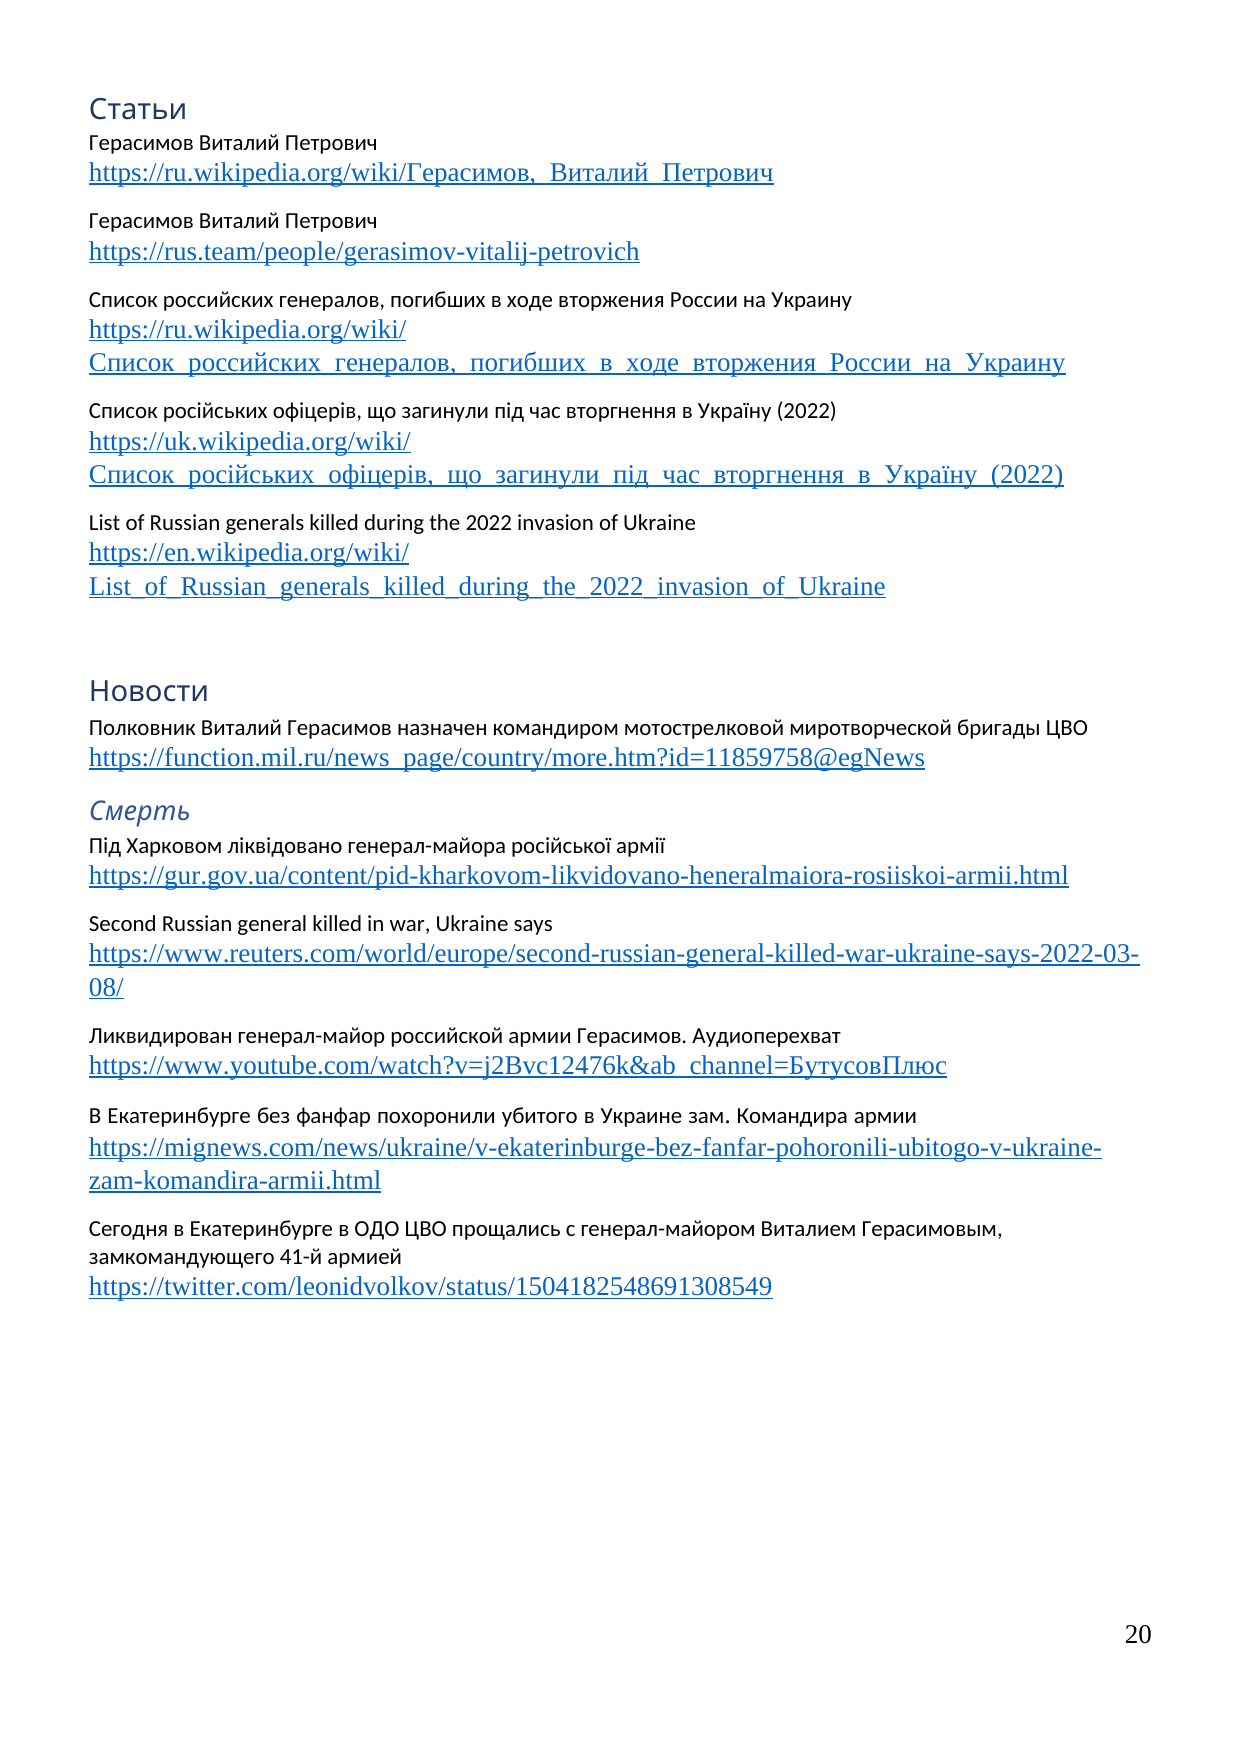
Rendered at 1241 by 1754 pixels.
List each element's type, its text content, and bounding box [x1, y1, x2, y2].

text Сегодня в Екатеринбурге в ОДО ЦВО прощались с генерал-майором Виталием Герасимовым, замкомандующего 41-й армией [89, 1214, 1152, 1270]
text Герасимов Виталий Петрович [89, 207, 1152, 234]
text https://ru.wikipedia.org/wiki/Герасимов,_Виталий_Петрович [89, 156, 1152, 187]
text https://www.reuters.com/world/europe/second-russian-general-killed-war-ukraine-says-2022-03-08/ [89, 937, 1152, 1002]
text https://function.mil.ru/news_page/country/more.htm?id=11859758@egNews [89, 741, 1152, 772]
text https://ru.wikipedia.org/wiki/Список_российских_генералов,_погибших_в_ходе_вторжения_России_на_Украину [89, 313, 1152, 377]
text Список російських офіцерів, що загинули під час вторгнення в Україну (2022) [89, 397, 1152, 424]
text Second Russian general killed in war, Ukraine says [89, 909, 1152, 937]
text https://mignews.com/news/ukraine/v-ekaterinburge-bez-fanfar-pohoronili-ubitogo-v-ukraine-zam-komandira-armii.html [89, 1131, 1152, 1195]
text https://www.youtube.com/watch?v=j2Bvc12476k&ab_channel=БутусовПлюс [89, 1049, 1152, 1080]
text https://en.wikipedia.org/wiki/List_of_Russian_generals_killed_during_the_2022_invasion_of_Ukraine [89, 536, 1152, 601]
text Під Харковом ліквідовано генерал-майора російської армії [89, 831, 1152, 859]
text List of Russian generals killed during the 2022 invasion of Ukraine [89, 508, 1152, 536]
text Список российских генералов, погибших в ходе вторжения России на Украину [89, 285, 1152, 313]
subtitle Новости [89, 670, 1152, 710]
text https://uk.wikipedia.org/wiki/Список_російських_офіцерів,_що_загинули_під_час_вторгнення_в_Україну_(2022) [89, 424, 1152, 489]
text Полковник Виталий Герасимов назначен командиром мотострелковой миротворческой бригады ЦВО [89, 713, 1152, 741]
text https://twitter.com/leonidvolkov/status/1504182548691308549 [89, 1270, 1152, 1302]
text Ликвидирован генерал-майор российской армии Герасимов. Аудиоперехват [89, 1021, 1152, 1049]
text Статьи Герасимов Виталий Петрович [89, 89, 1152, 156]
subtitle Смерть [89, 791, 1152, 828]
text https://gur.gov.ua/content/pid-kharkovom-likvidovano-heneralmaiora-rosiiskoi-armii.html [89, 859, 1152, 890]
text В Екатеринбурге без фанфар похоронили убитого в Украине зам. Командира армии [89, 1099, 1152, 1131]
text https://rus.team/people/gerasimov-vitalij-petrovich [89, 234, 1152, 266]
